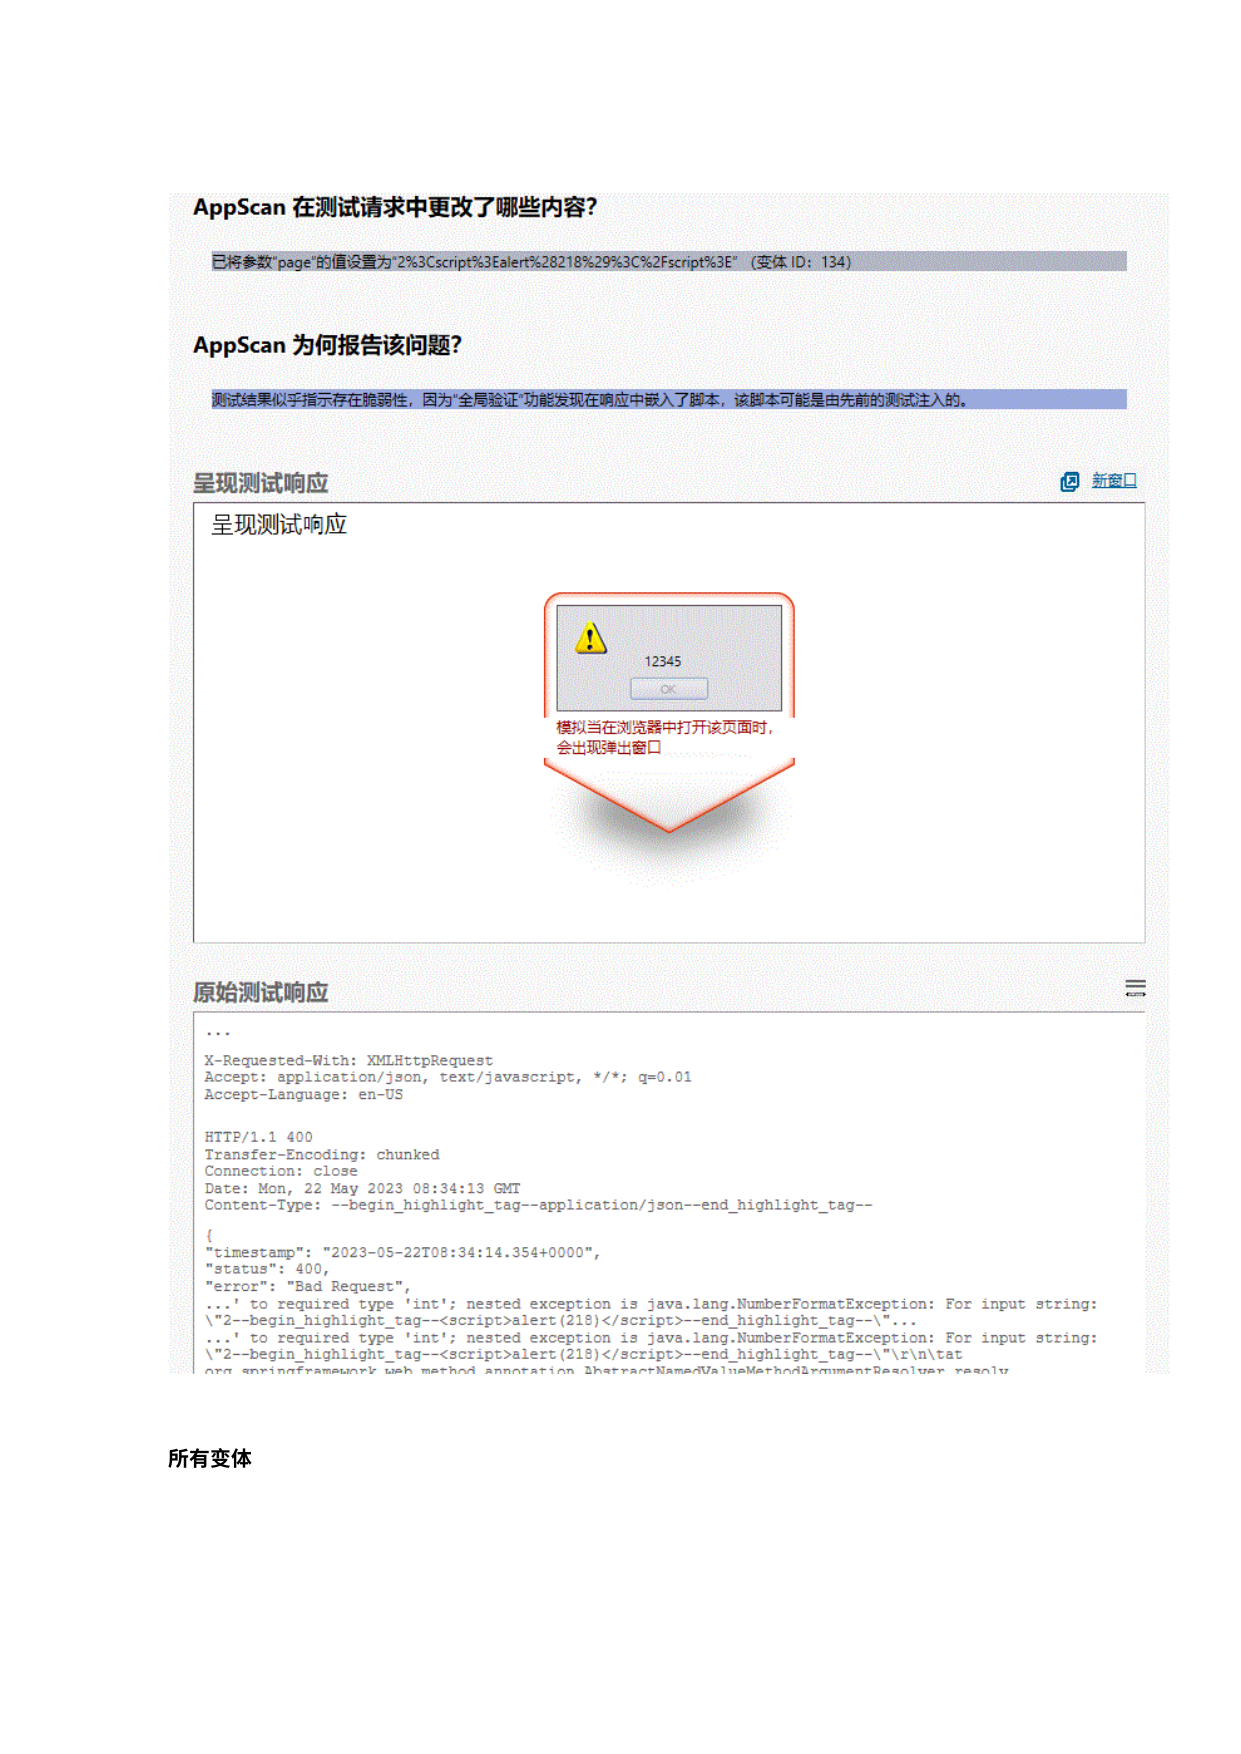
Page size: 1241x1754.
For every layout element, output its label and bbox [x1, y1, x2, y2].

picture [168, 192, 1171, 1374]
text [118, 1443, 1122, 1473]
